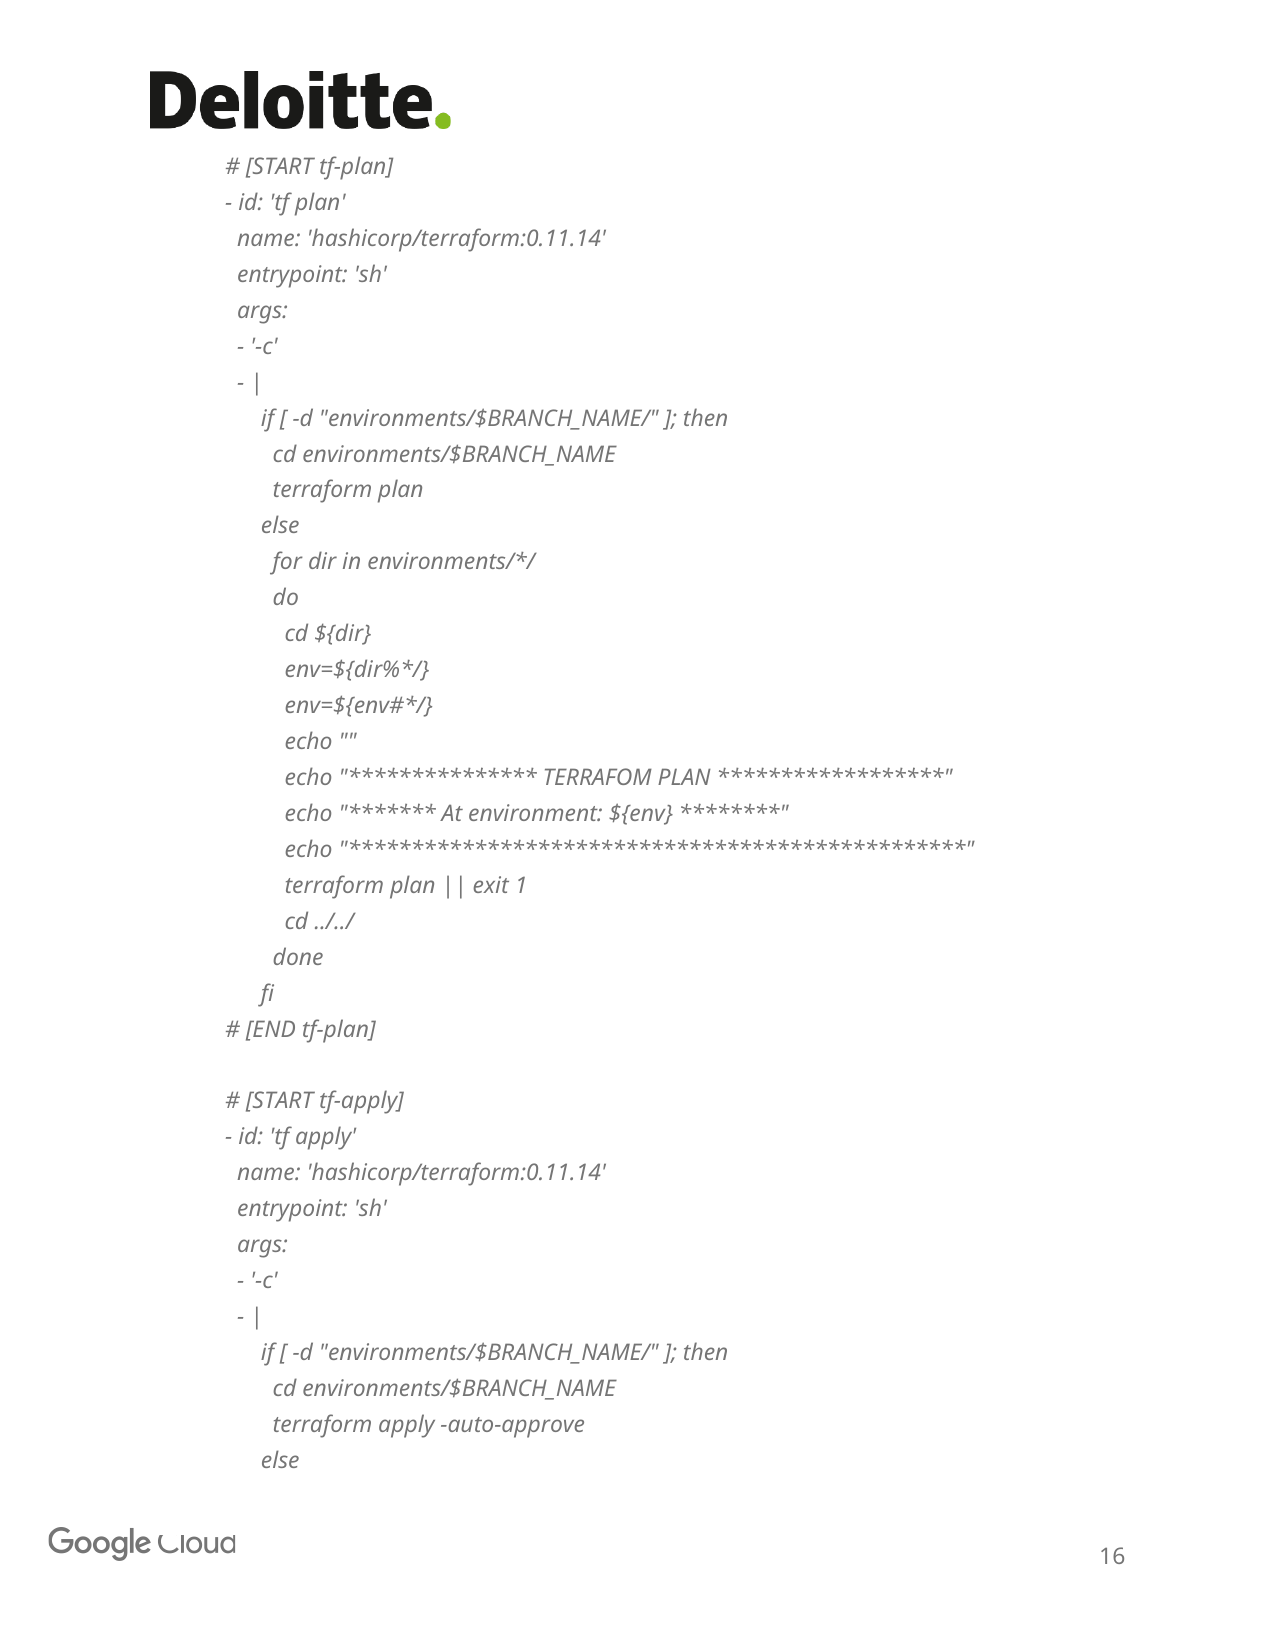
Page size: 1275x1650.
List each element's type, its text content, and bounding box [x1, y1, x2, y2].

text # [END tf-plan] [225, 1012, 1125, 1044]
text terraform apply -auto-approve [225, 1408, 1125, 1439]
picture [48, 1527, 236, 1561]
text name: 'hashicorp/terraform:0.11.14' [225, 222, 1125, 253]
text args: [225, 1228, 1125, 1259]
text env=${env#*/} [225, 689, 1125, 720]
text if [ -d "environments/$BRANCH_NAME/" ]; then [225, 402, 1125, 433]
text - '-c' [225, 1264, 1125, 1295]
text cd ../../ [225, 905, 1125, 936]
text terraform plan || exit 1 [225, 869, 1125, 900]
text else [225, 509, 1125, 541]
text terraform plan [225, 473, 1125, 505]
text # [START tf-plan] [225, 150, 1125, 181]
text cd environments/$BRANCH_NAME [225, 1372, 1125, 1403]
text entrypoint: 'sh' [225, 258, 1125, 289]
text - | [225, 366, 1125, 397]
text fi [225, 977, 1125, 1008]
text - '-c' [225, 330, 1125, 361]
text args: [225, 294, 1125, 325]
text # [START tf-apply] [225, 1084, 1125, 1116]
text - | [225, 1300, 1125, 1331]
text - id: 'tf plan' [225, 186, 1125, 217]
text env=${dir%*/} [225, 653, 1125, 684]
text echo "*************************************************" [225, 833, 1125, 864]
text echo "******* At environment: ${env} ********" [225, 797, 1125, 828]
text done [225, 941, 1125, 972]
text if [ -d "environments/$BRANCH_NAME/" ]; then [225, 1336, 1125, 1367]
text name: 'hashicorp/terraform:0.11.14' [225, 1156, 1125, 1187]
picture [150, 71, 451, 129]
text else [225, 1444, 1125, 1475]
text echo "*************** TERRAFOM PLAN ******************" [225, 761, 1125, 792]
text echo "" [225, 725, 1125, 756]
text - id: 'tf apply' [225, 1120, 1125, 1152]
text cd environments/$BRANCH_NAME [225, 437, 1125, 469]
text for dir in environments/*/ [225, 545, 1125, 577]
text cd ${dir} [225, 617, 1125, 648]
text entrypoint: 'sh' [225, 1192, 1125, 1223]
text do [225, 581, 1125, 612]
